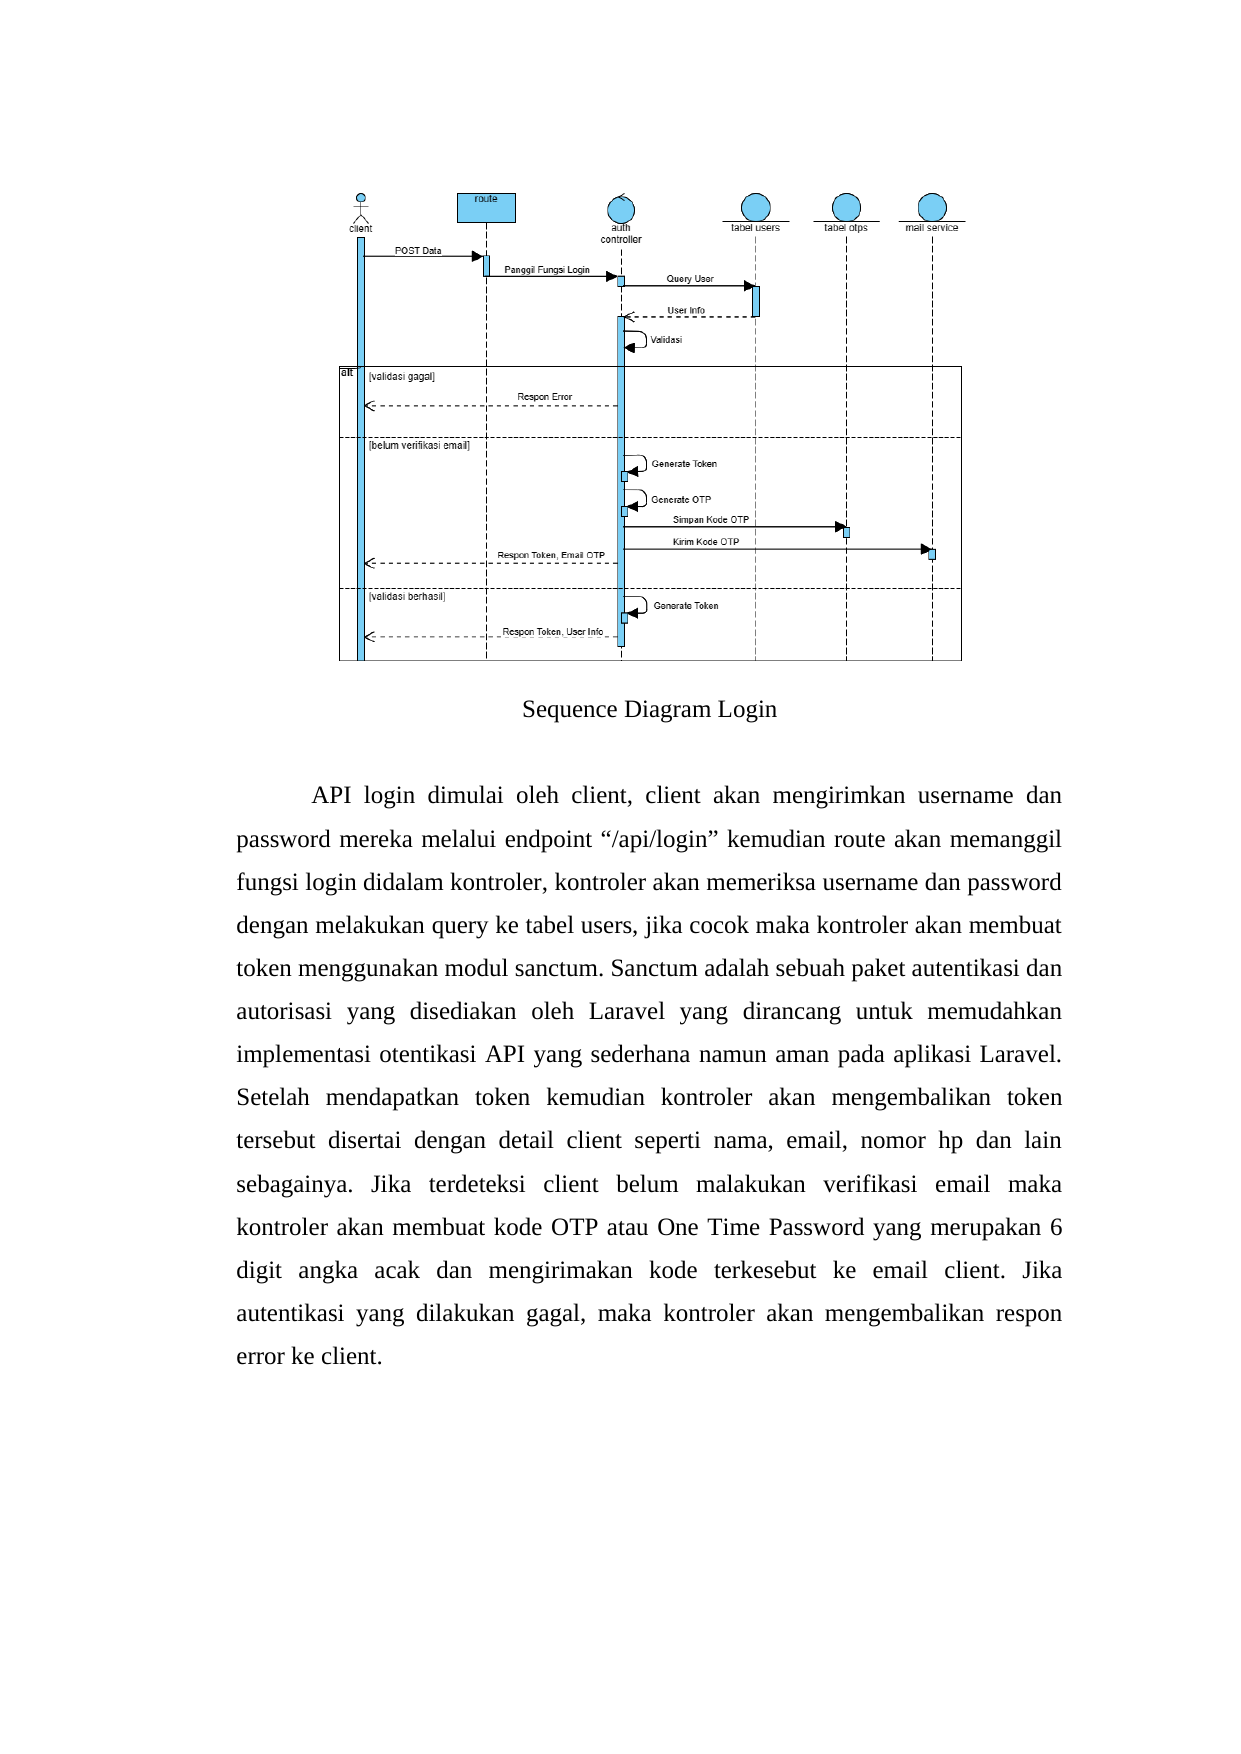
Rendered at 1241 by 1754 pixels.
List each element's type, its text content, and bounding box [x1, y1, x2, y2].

picture [322, 177, 978, 680]
text API login dimulai oleh client, client akan mengirimkan username dan password mereka melalui endpoint “/api/login” kemudian route akan memanggil fungsi login didalam kontroler, kontroler akan memeriksa username dan password dengan melakukan query ke tabel users, jika cocok maka kontroler akan membuat token menggunakan modul sanctum. Sanctum adalah sebuah paket autentikasi dan autorisasi yang disediakan oleh Laravel yang dirancang untuk memudahkan implementasi otentikasi API yang sederhana namun aman pada aplikasi Laravel. Setelah mendapatkan token kemudian kontroler akan mengembalikan token tersebut disertai dengan detail client seperti nama, email, nomor hp dan lain sebagainya. Jika terdeteksi client belum malakukan verifikasi email maka kontroler akan membuat kode OTP atau One Time Password yang merupakan 6 digit angka acak dan mengirimakan kode terkesebut ke email client. Jika autentikasi yang dilakukan gagal, maka kontroler akan mengembalikan respon error ke client. [236, 781, 1063, 1370]
text Sequence Diagram Login [236, 694, 1063, 723]
